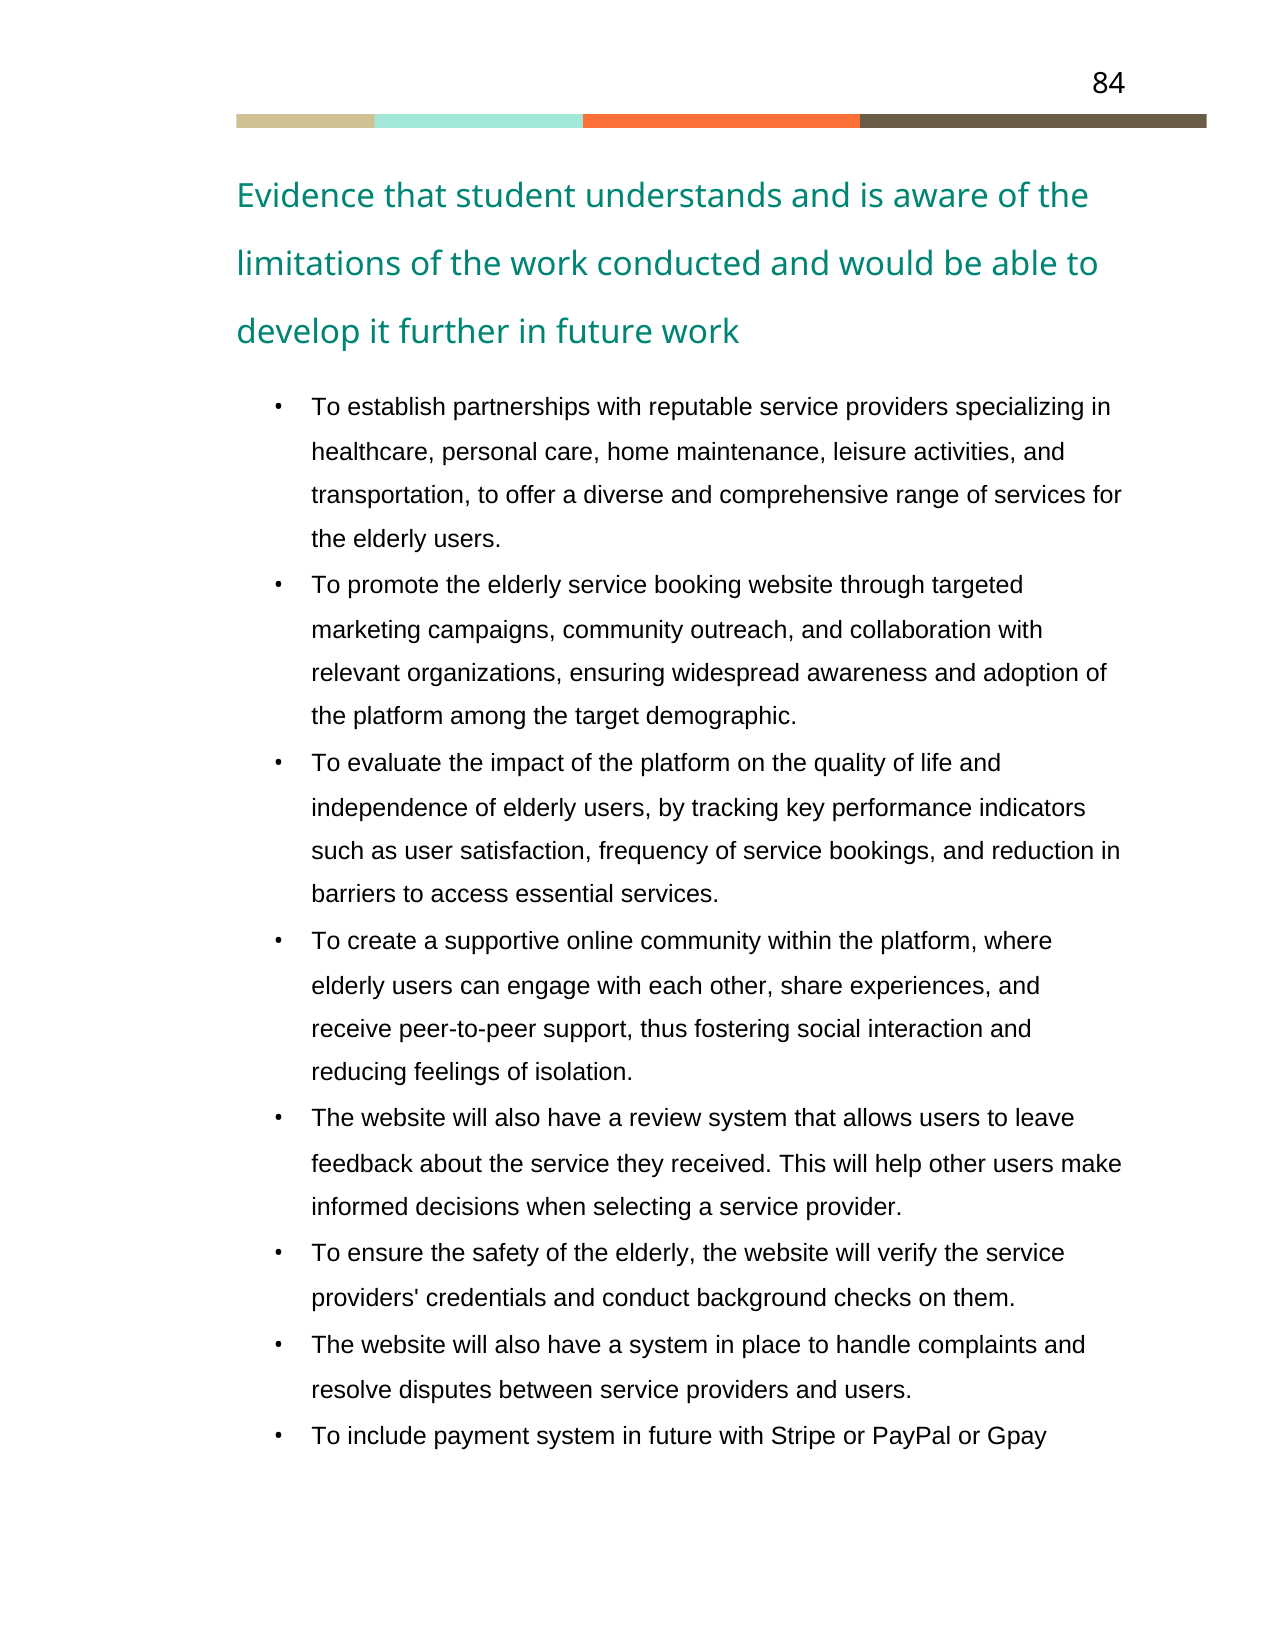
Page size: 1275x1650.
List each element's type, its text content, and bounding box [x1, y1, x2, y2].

list To create a supportive online community within the platform, where elderly users can engage with each other, share experiences, and receive peer-to-peer support, thus fostering social interaction and reducing feelings of isolation. [274, 922, 1125, 1086]
list To evaluate the impact of the platform on the quality of life and independence of elderly users, by tracking key performance indicators such as user satisfaction, frequency of service bookings, and reduction in barriers to access essential services. [274, 744, 1125, 908]
list To promote the elderly service booking website through targeted marketing campaigns, community outreach, and collaboration with relevant organizations, ensuring widespread awareness and adoption of the platform among the target demographic. [274, 567, 1125, 730]
picture [236, 114, 1207, 128]
list To establish partnerships with reputable service providers specializing in healthcare, personal care, home maintenance, leisure activities, and transportation, to offer a diverse and comprehensive range of services for the elderly users. [274, 389, 1125, 552]
subtitle Evidence that student understands and is aware of the limitations of the work conducted and would be able to develop it further in future work [236, 172, 1125, 354]
list To include payment system in future with Stripe or PayPal or Gpay [274, 1418, 1125, 1452]
list The website will also have a system in place to handle complaints and resolve disputes between service providers and users. [274, 1326, 1125, 1403]
list To ensure the safety of the elderly, the website will verify the service providers' credentials and conduct background checks on them. [274, 1235, 1125, 1312]
list The website will also have a review system that allows users to leave feedback about the service they received. This will help other users make informed decisions when selecting a service provider. [274, 1100, 1125, 1220]
